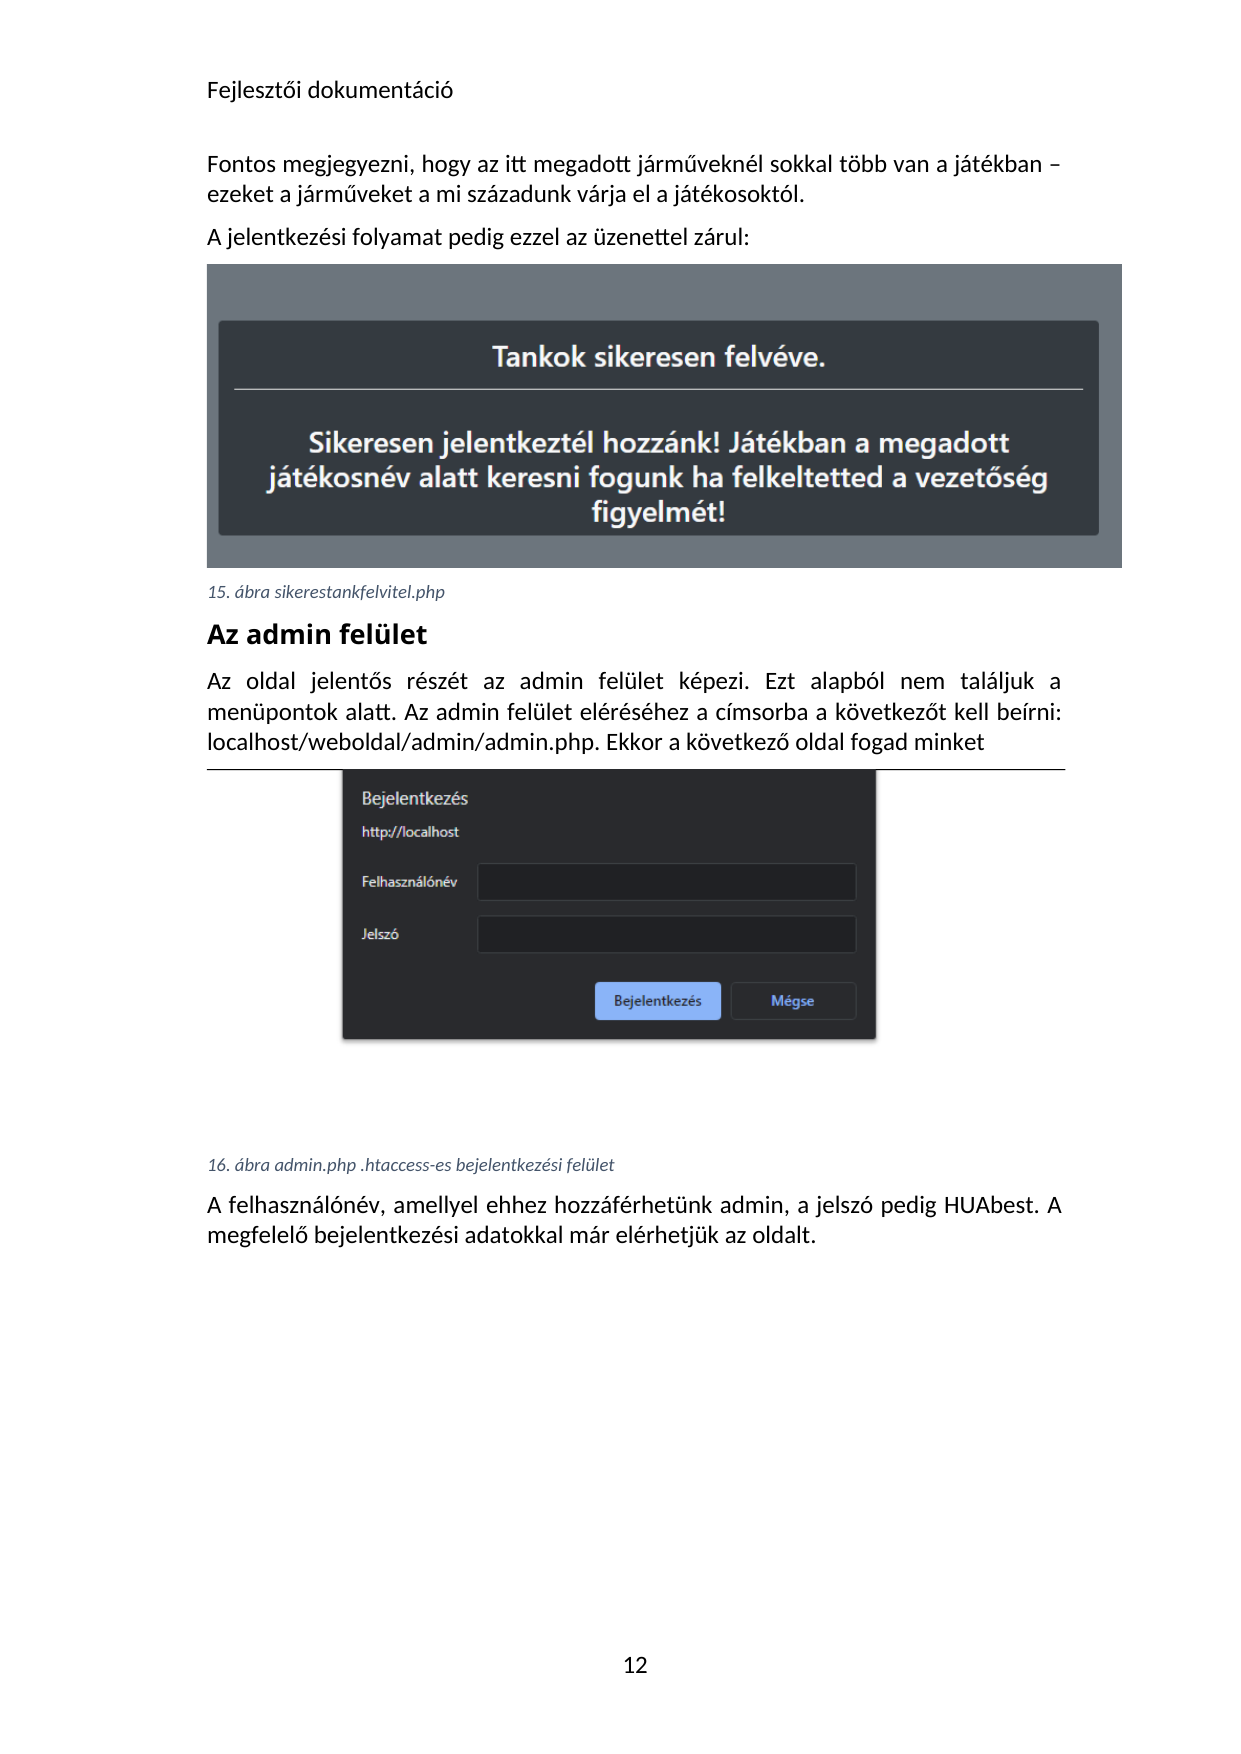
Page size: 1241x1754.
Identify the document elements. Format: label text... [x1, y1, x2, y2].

subtitle Az admin felület [207, 616, 1063, 653]
picture [206, 264, 1122, 568]
text 16. ábra admin.php .htaccess-es bejelentkezési felület [207, 1154, 1063, 1177]
text Az oldal jelentős részét az admin felület képezi. Ezt alapból nem találjuk a menüpontok alatt. Az admin felület eléréséhez a címsorba a következőt kell beírni: localhost/weboldal/admin/admin.php. Ekkor a következő oldal fogad minket [207, 665, 1063, 757]
picture [206, 769, 1066, 1142]
text A jelentkezési folyamat pedig ezzel az üzenettel zárul: [207, 221, 1063, 252]
text Fontos megjegyezni, hogy az itt megadott járműveknél sokkal több van a játékban – ezeket a járműveket a mi századunk várja el a játékosoktól. [207, 148, 1063, 209]
text A felhasználónév, amellyel ehhez hozzáférhetünk admin, a jelszó pedig HUAbest. A megfelelő bejelentkezési adatokkal már elérhetjük az oldalt. [207, 1189, 1063, 1250]
